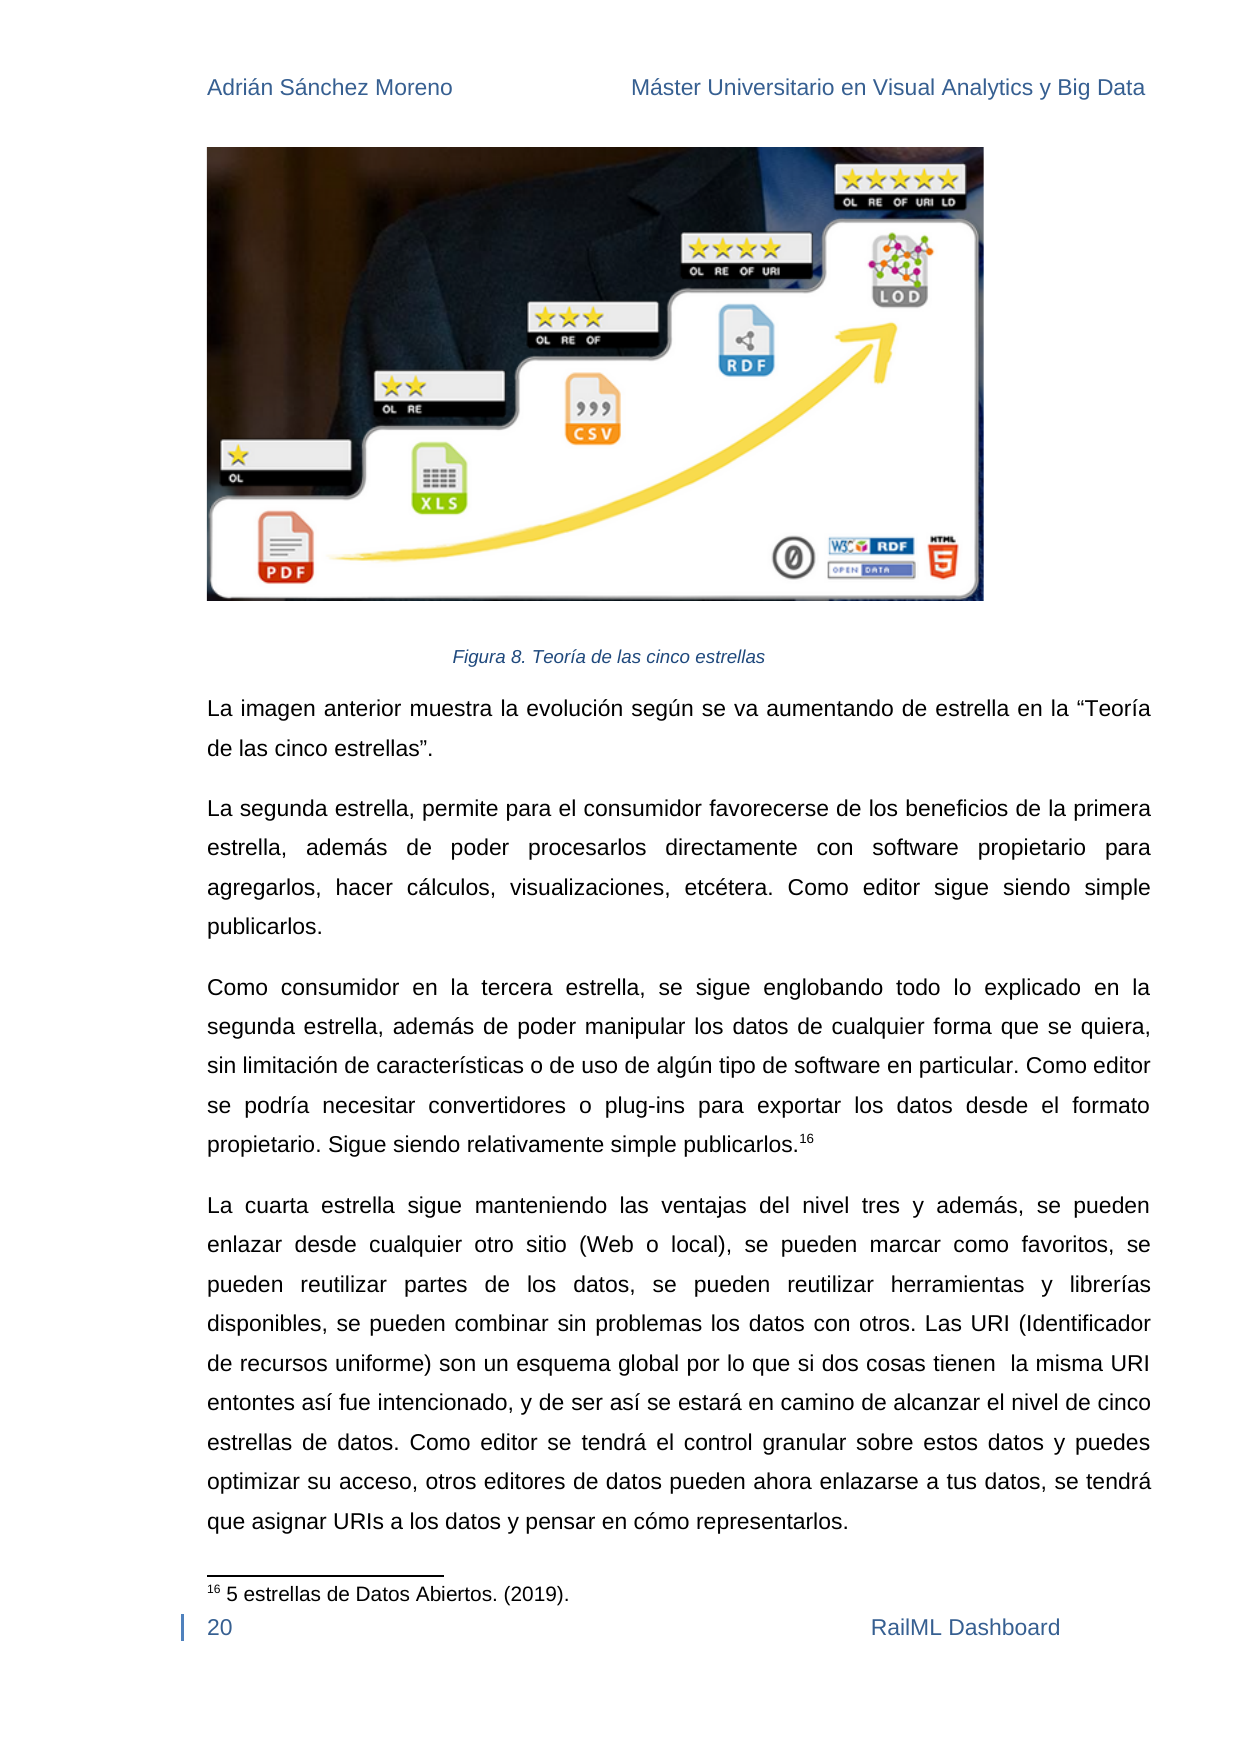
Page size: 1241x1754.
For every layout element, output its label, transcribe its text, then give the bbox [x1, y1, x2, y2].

text La segunda estrella, permite para el consumidor favorecerse de los beneficios de la primera estrella, además de poder procesarlos directamente con software propietario para agregarlos, hacer cálculos, visualizaciones, etcétera. Como editor sigue siendo simple publicarlos. [207, 795, 1152, 939]
picture [206, 147, 984, 601]
text La cuarta estrella sigue manteniendo las ventajas del nivel tres y además, se pueden enlazar desde cualquier otro sitio (Web o local), se pueden marcar como favoritos, se pueden reutilizar partes de los datos, se pueden reutilizar herramientas y librerías disponibles, se pueden combinar sin problemas los datos con otros. Las URI (Identificador de recursos uniforme) son un esquema global por lo que si dos cosas tienen la misma URI entontes así fue intencionado, y de ser así se estará en camino de alcanzar el nivel de cinco estrellas de datos. Como editor se tendrá el control granular sobre estos datos y puedes optimizar su acceso, otros editores de datos pueden ahora enlazarse a tus datos, se tendrá que asignar URIs a los datos y pensar en cómo representarlos. [207, 1192, 1152, 1534]
text Como consumidor en la tercera estrella, se sigue englobando todo lo explicado en la segunda estrella, además de poder manipular los datos de cualquier forma que se quiera, sin limitación de características o de uso de algún tipo de software en particular. Como editor se podría necesitar convertidores o plug-ins para exportar los datos desde el formato propietario. Sigue siendo relativamente simple publicarlos. [207, 973, 1152, 1158]
text La imagen anterior muestra la evolución según se va aumentando de estrella en la “Teoría de las cinco estrellas”. [207, 695, 1152, 761]
